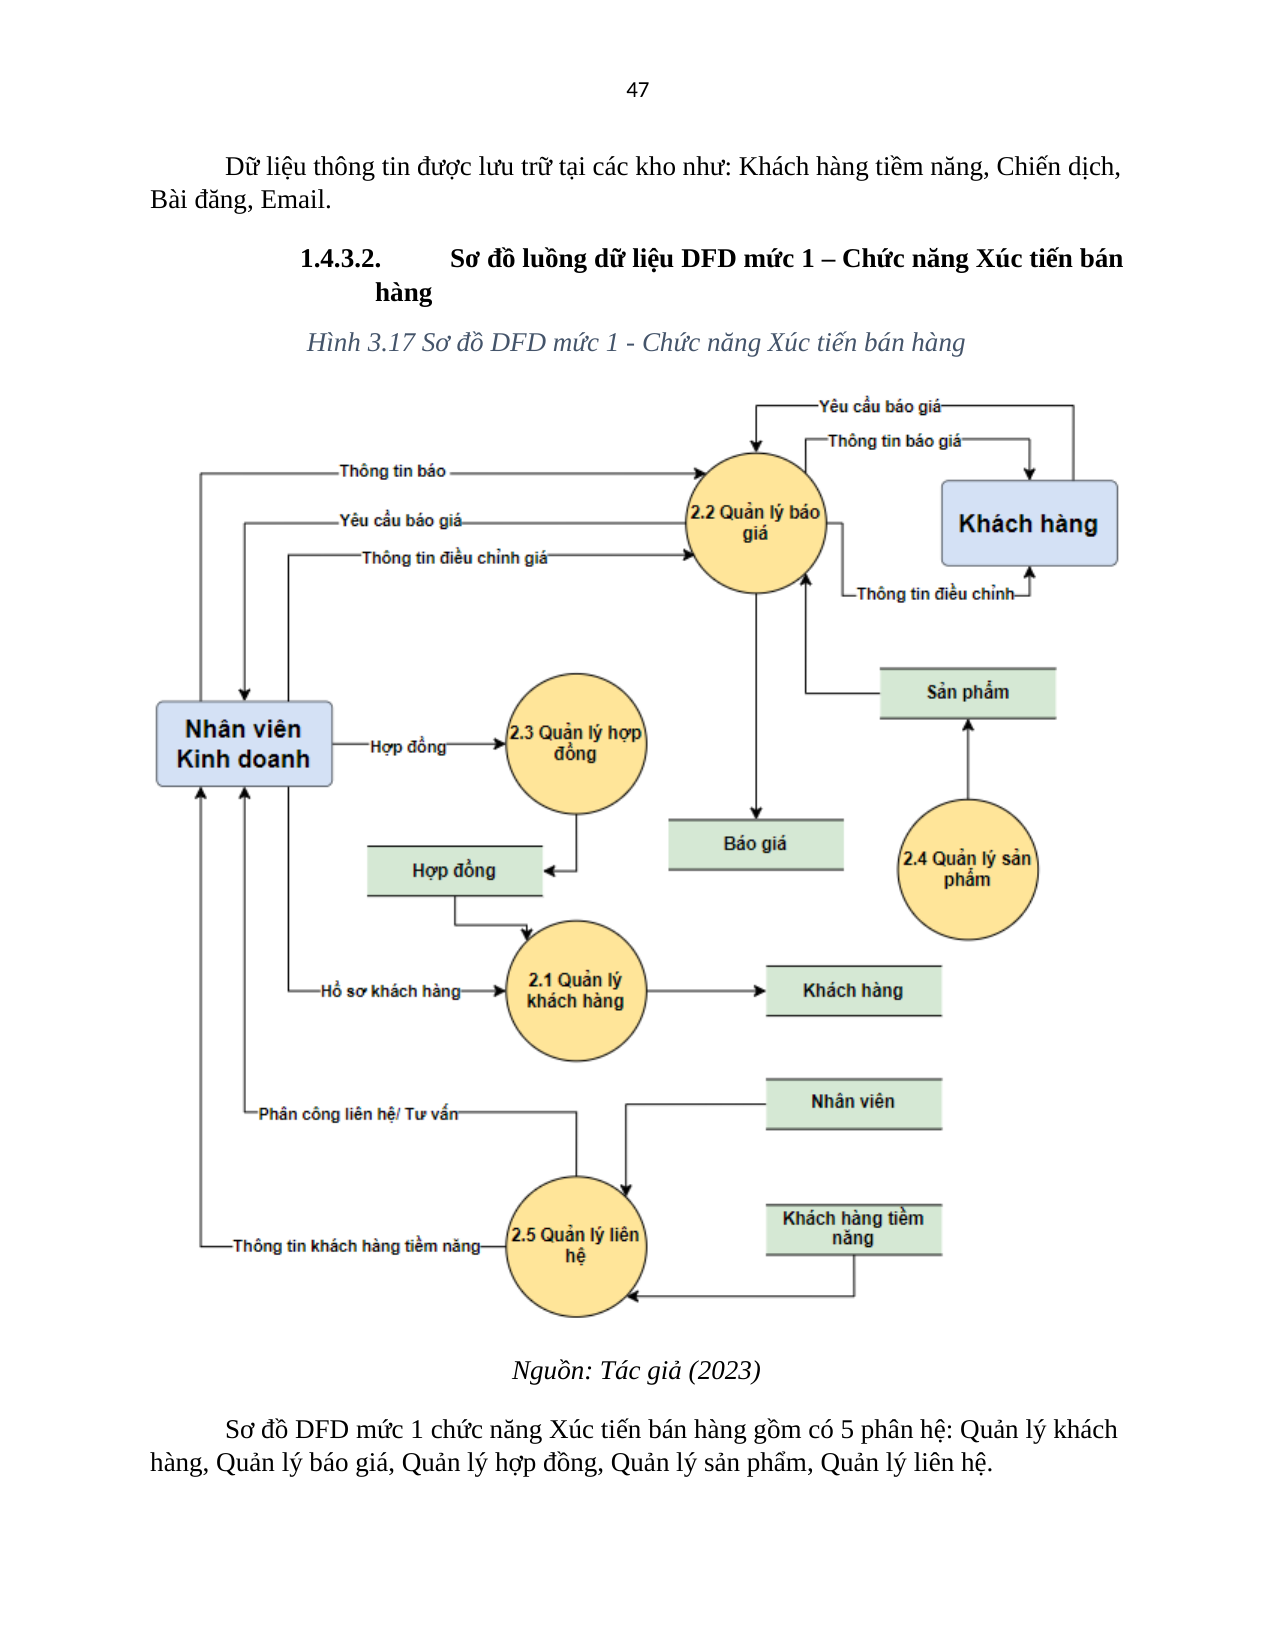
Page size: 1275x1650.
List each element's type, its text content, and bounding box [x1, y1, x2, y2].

text Dữ liệu thông tin được lưu trữ tại các kho như: Khách hàng tiềm năng, Chiến dịch, Bài đăng, Email. [150, 150, 1125, 215]
text Sơ đồ DFD mức 1 chức năng Xúc tiến bán hàng gồm có 5 phân hệ: Quản lý khách hàng, Quản lý báo giá, Quản lý hợp đồng, Quản lý sản phẩm, Quản lý liên hệ. [150, 1413, 1125, 1477]
text Nguồn: Tác giả (2023) [150, 1354, 1125, 1385]
list Sơ đồ luồng dữ liệu DFD mức 1 – Chức năng Xúc tiến bán hàng [300, 242, 1125, 307]
picture [150, 382, 1125, 1327]
